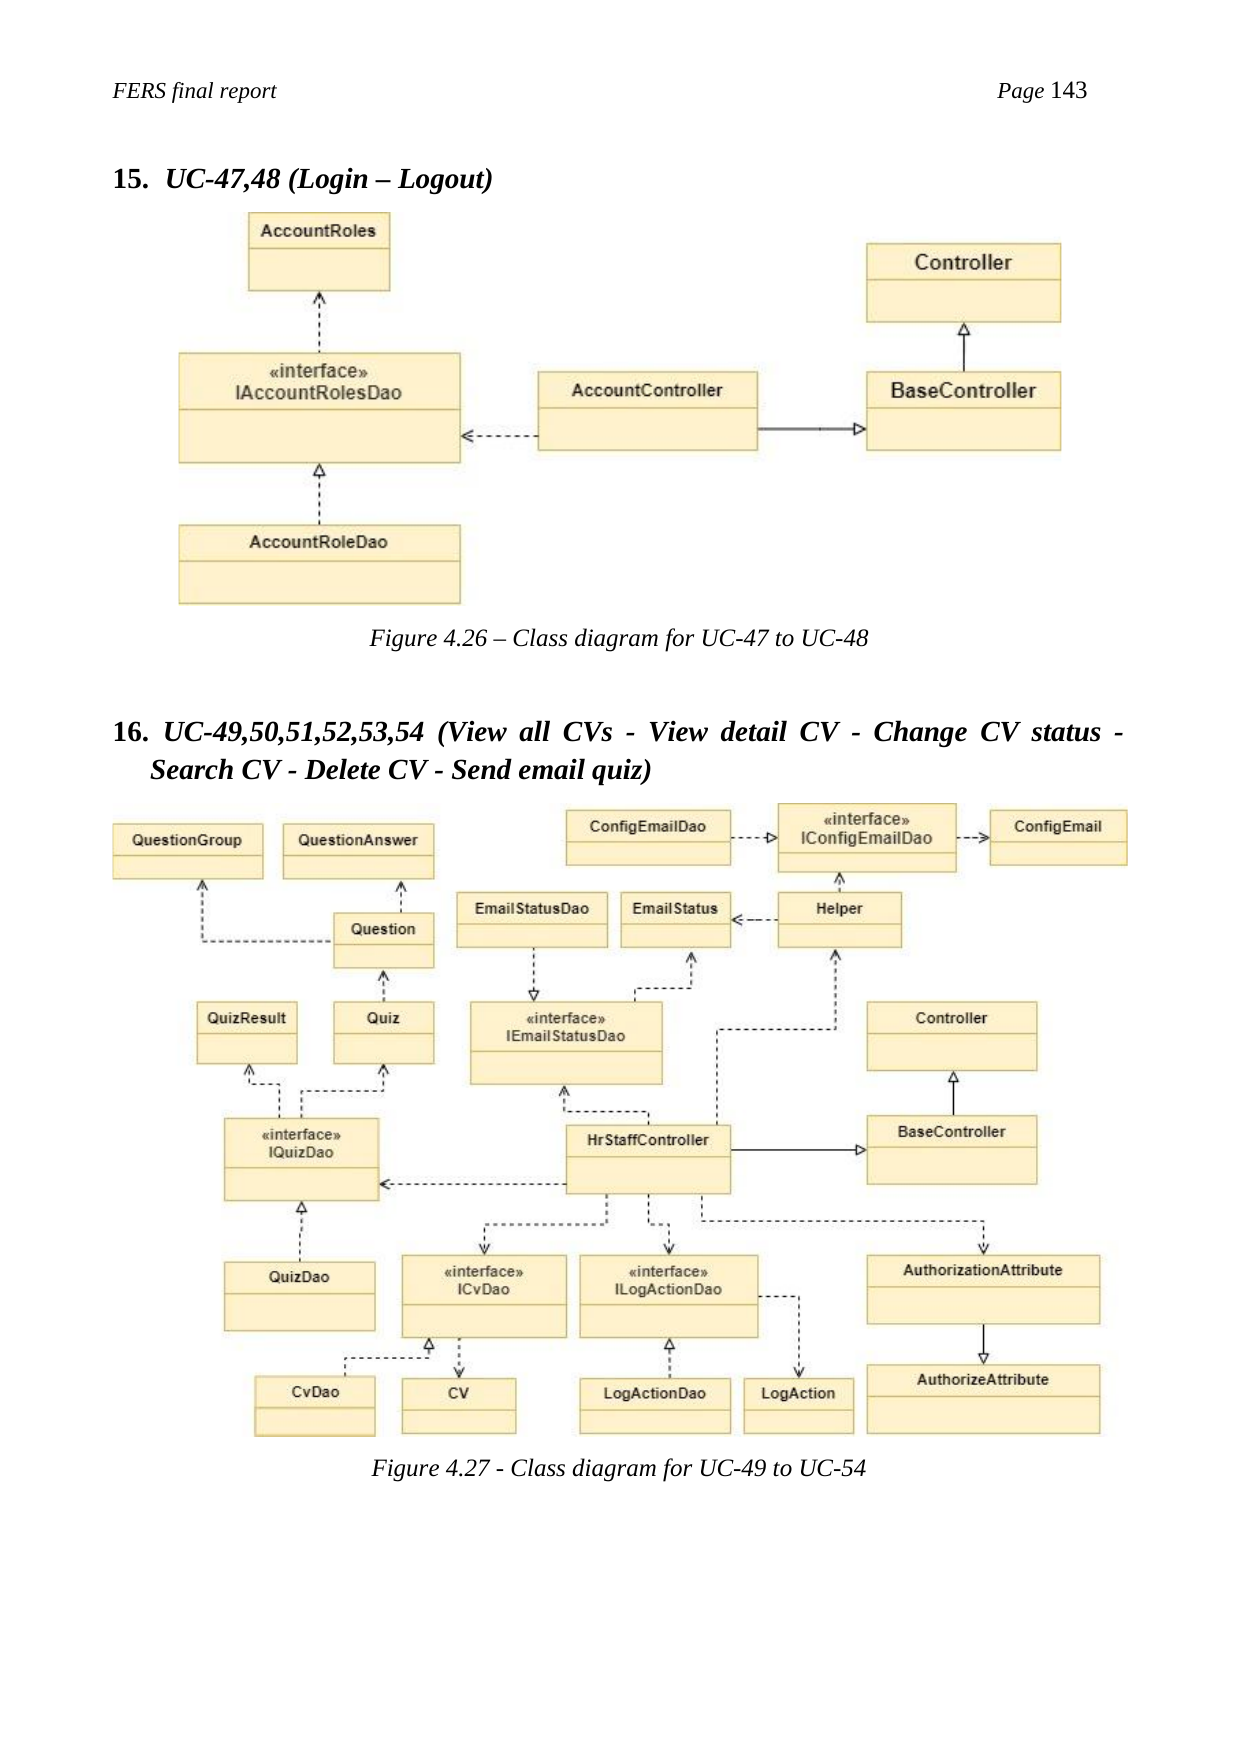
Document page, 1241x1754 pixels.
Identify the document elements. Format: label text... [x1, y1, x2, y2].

text Figure 4.26 – Class diagram for UC-47 to UC-48 [112, 623, 1128, 652]
picture [178, 212, 1062, 606]
picture [112, 803, 1128, 1437]
subtitle UC-47,48 (Login – Logout) [112, 161, 1128, 195]
text Figure 4.27 - Class diagram for UC-49 to UC-54 [112, 1453, 1128, 1482]
subtitle UC-49,50,51,52,53,54 (View all CVs - View detail CV - Change CV status - Search CV - Delete CV - Send email quiz) [112, 714, 1128, 786]
